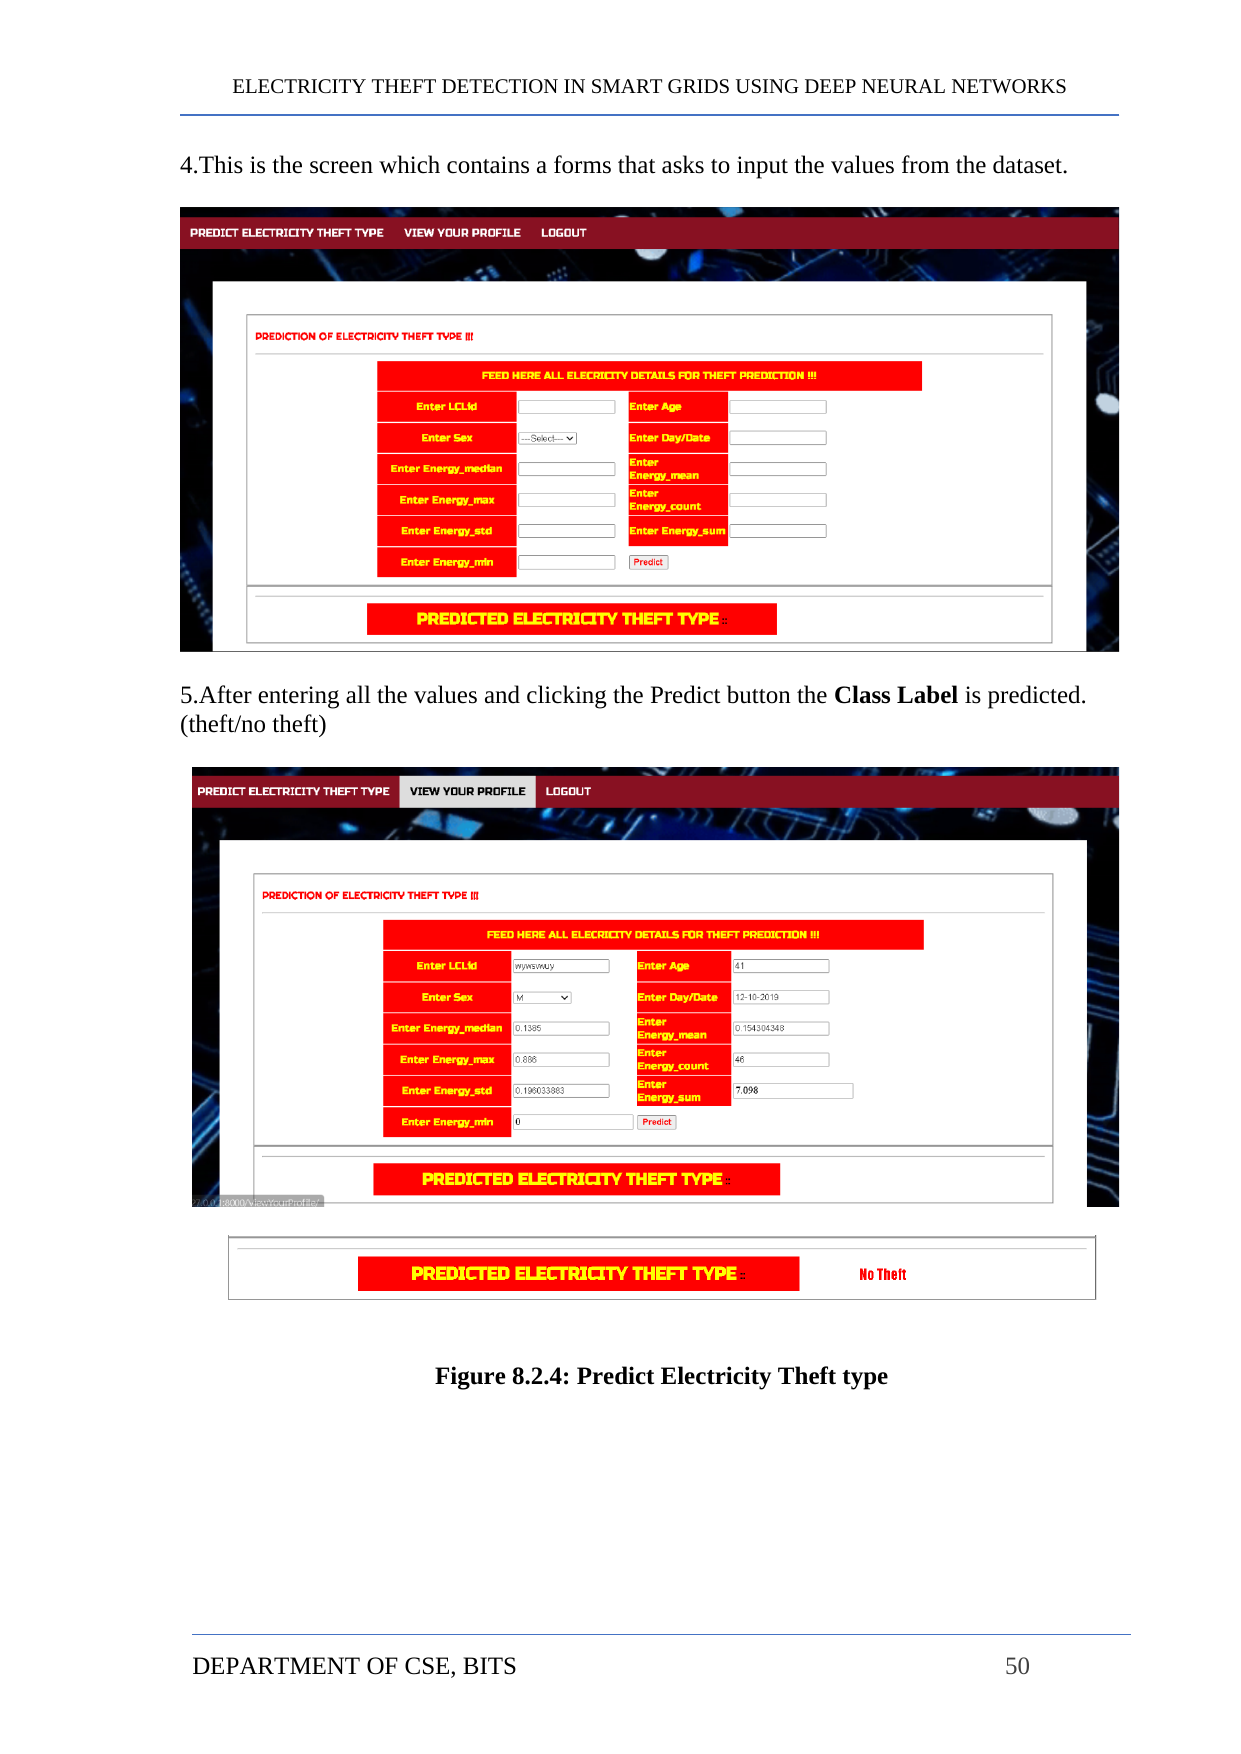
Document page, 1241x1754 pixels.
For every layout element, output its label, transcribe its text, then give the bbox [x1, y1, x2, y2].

picture [180, 207, 1120, 652]
picture [192, 1235, 1132, 1333]
text 5.After entering all the values and clicking the Predict button the Class Label is predicted.(theft/no theft) [180, 680, 1131, 738]
picture [192, 767, 1120, 1207]
text Figure 8.2.4: Predict Electricity Theft type [192, 1361, 1131, 1390]
text 4.This is the screen which contains a forms that asks to input the values from the dataset. [180, 150, 1131, 179]
